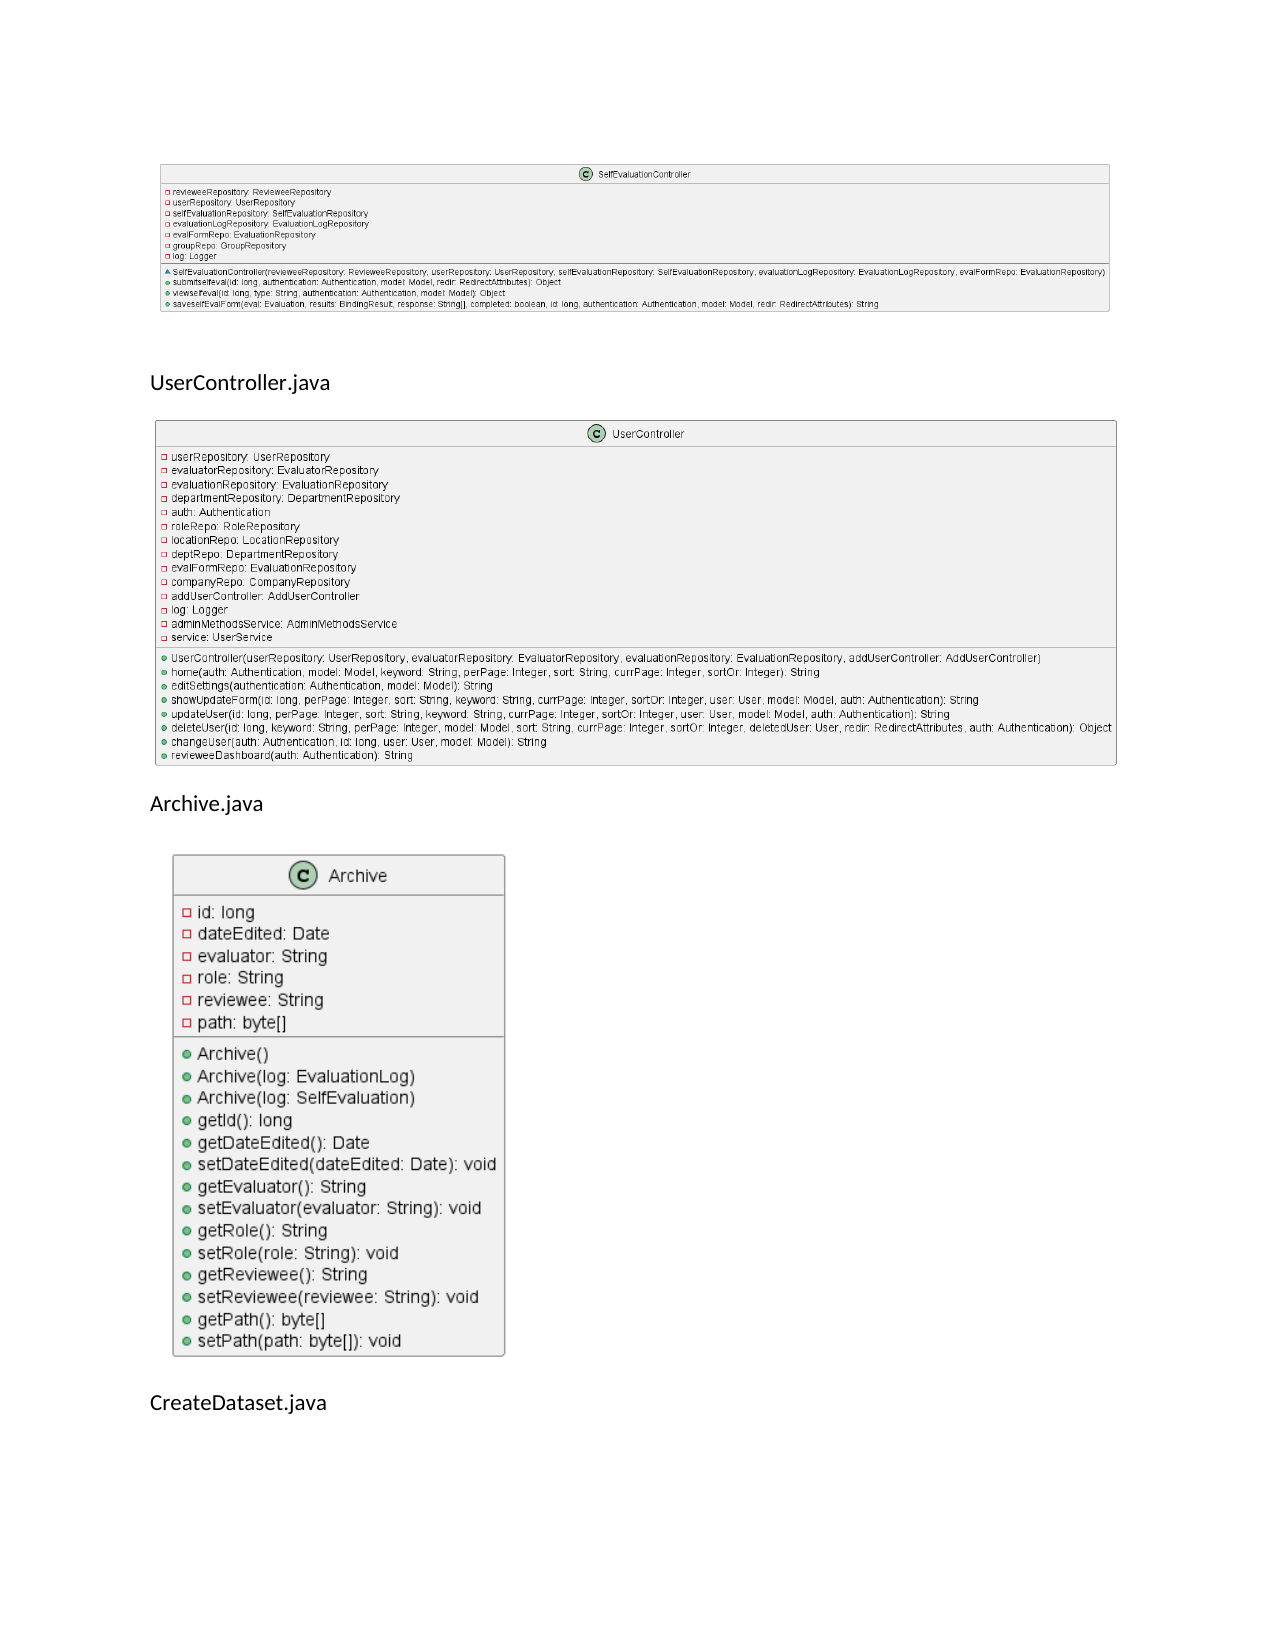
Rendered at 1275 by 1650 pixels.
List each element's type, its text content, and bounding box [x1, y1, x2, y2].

text UserController.java [150, 368, 1125, 396]
text CreateDataset.java [150, 1388, 1125, 1416]
text Archive.java [150, 789, 1125, 817]
picture [150, 416, 1125, 769]
picture [150, 838, 528, 1367]
picture [150, 150, 1125, 347]
